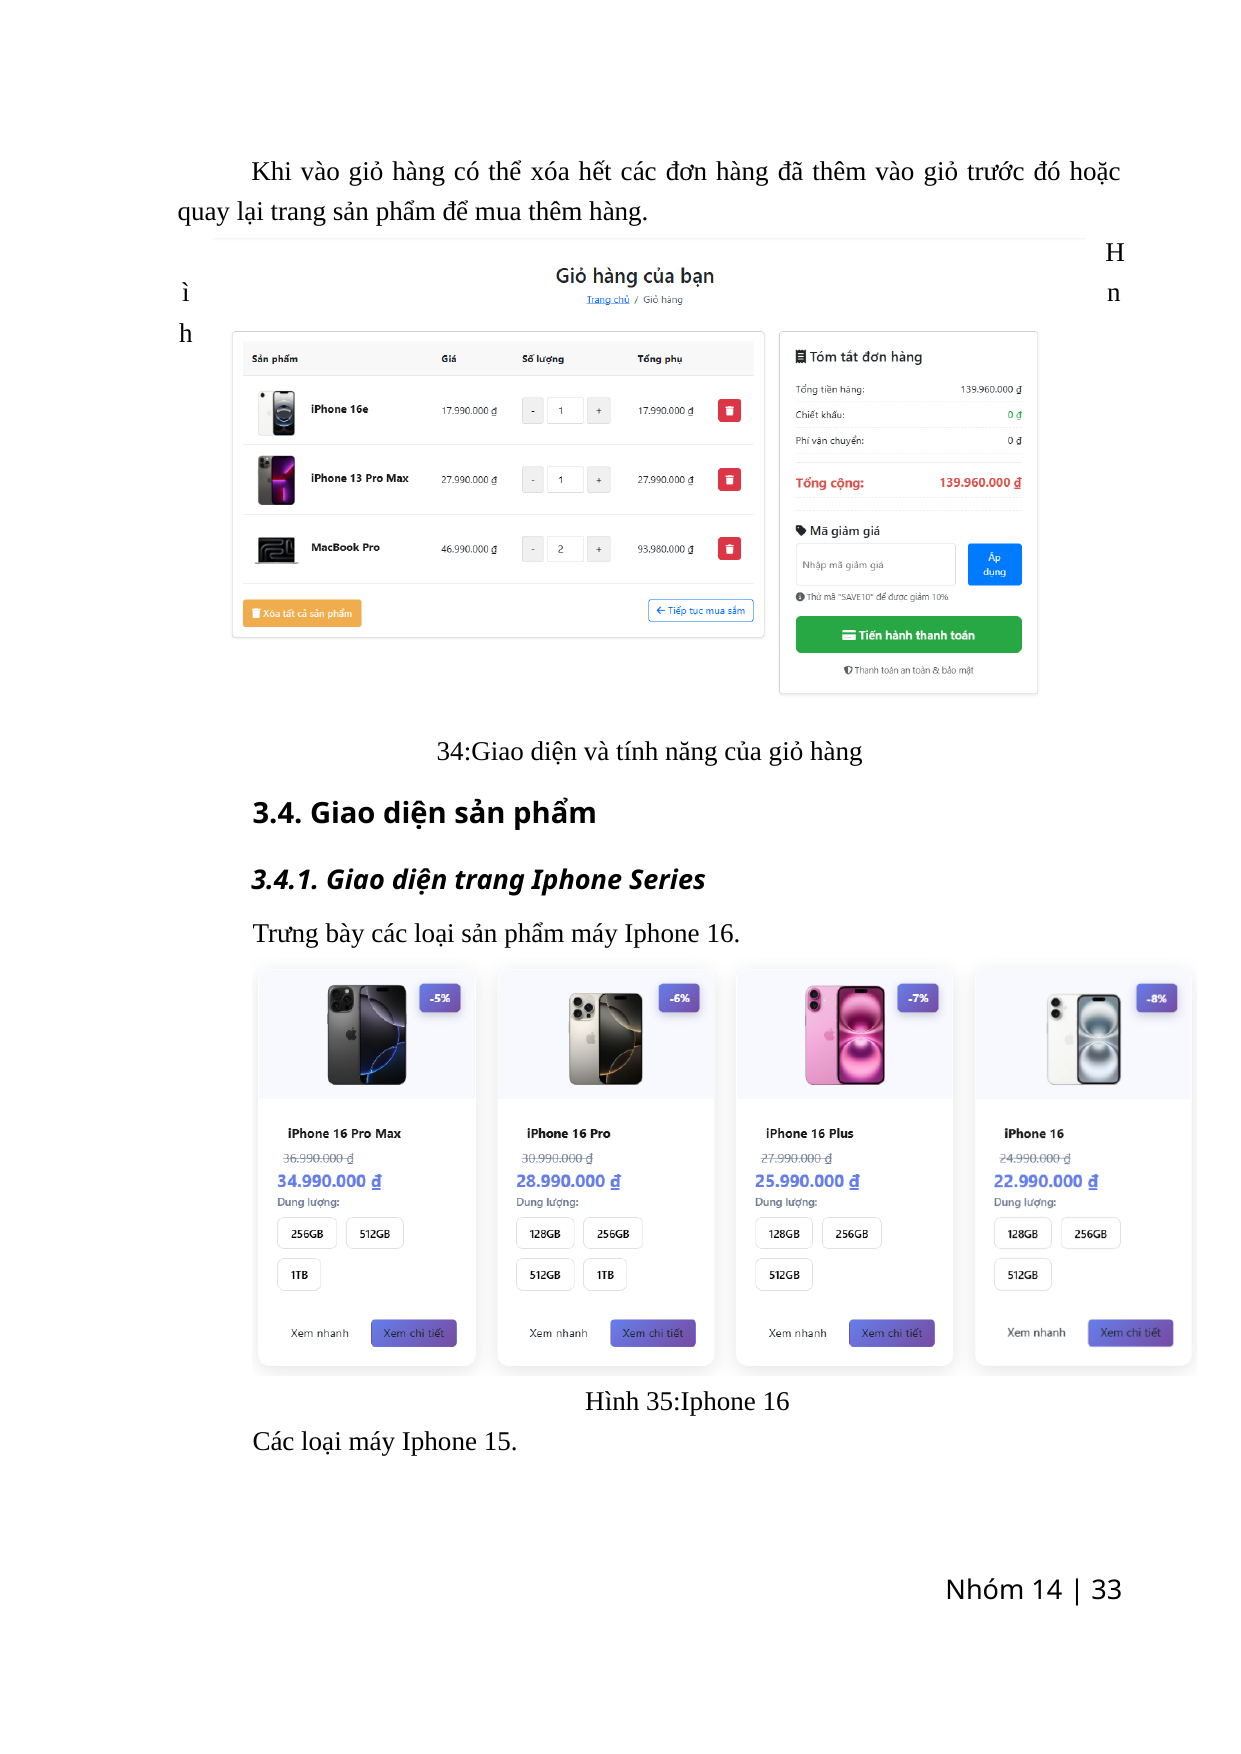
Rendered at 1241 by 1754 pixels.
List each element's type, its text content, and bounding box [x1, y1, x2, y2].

text Hình 35:Iphone 16 [177, 1385, 1122, 1416]
text Trưng bày các loại sản phẩm máy Iphone 16. [177, 917, 1122, 948]
text Các loại máy Iphone 15. [177, 1425, 1122, 1457]
text Khi vào giỏ hàng có thể xóa hết các đơn hàng đã thêm vào giỏ trước đó hoặc quay lại trang sản phẩm để mua thêm hàng. [177, 155, 1122, 227]
subtitle 3.4. Giao diện sản phẩm [177, 792, 1122, 832]
subtitle 3.4.1. Giao diện trang Iphone Series [177, 861, 1122, 897]
picture [212, 236, 1087, 736]
picture [252, 957, 1198, 1376]
